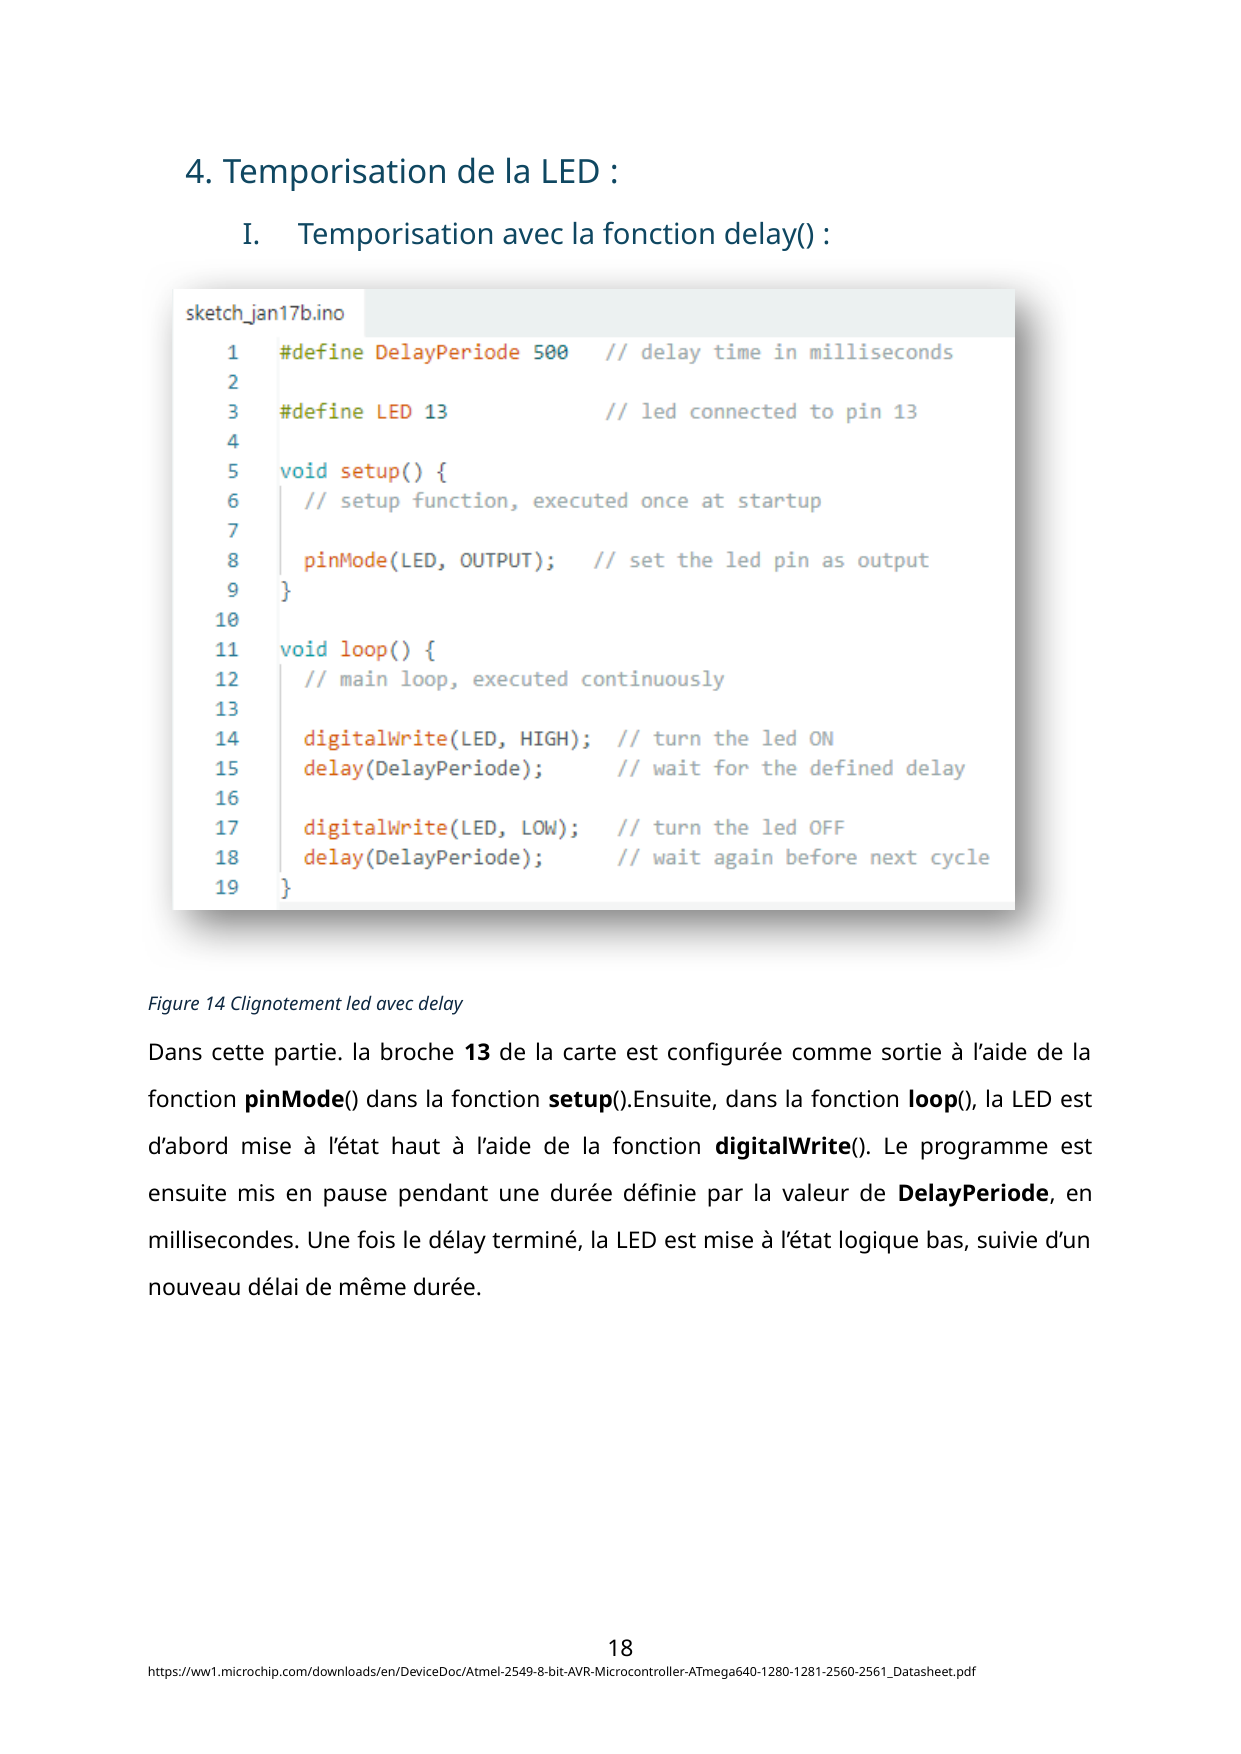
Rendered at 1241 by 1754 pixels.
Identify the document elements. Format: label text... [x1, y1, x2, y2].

picture [172, 289, 1015, 910]
subtitle Temporisation avec la fonction delay() : [260, 213, 1093, 253]
subtitle Temporisation de la LED : [185, 148, 1093, 193]
text Dans cette partie. la broche 13 de la carte est configurée comme sortie à l’aide de la fonction pinMode() dans la fonction setup().Ensuite, dans la fonction loop(), la LED est d’abord mise à l’état haut à l’aide de la fonction digitalWrite(). Le programme est ensuite mis en pause pendant une durée définie par la valeur de DelayPeriode, en millisecondes. Une fois le délay terminé, la LED est mise à l’état logique bas, suivie d’un nouveau délai de même durée. [148, 1036, 1093, 1302]
